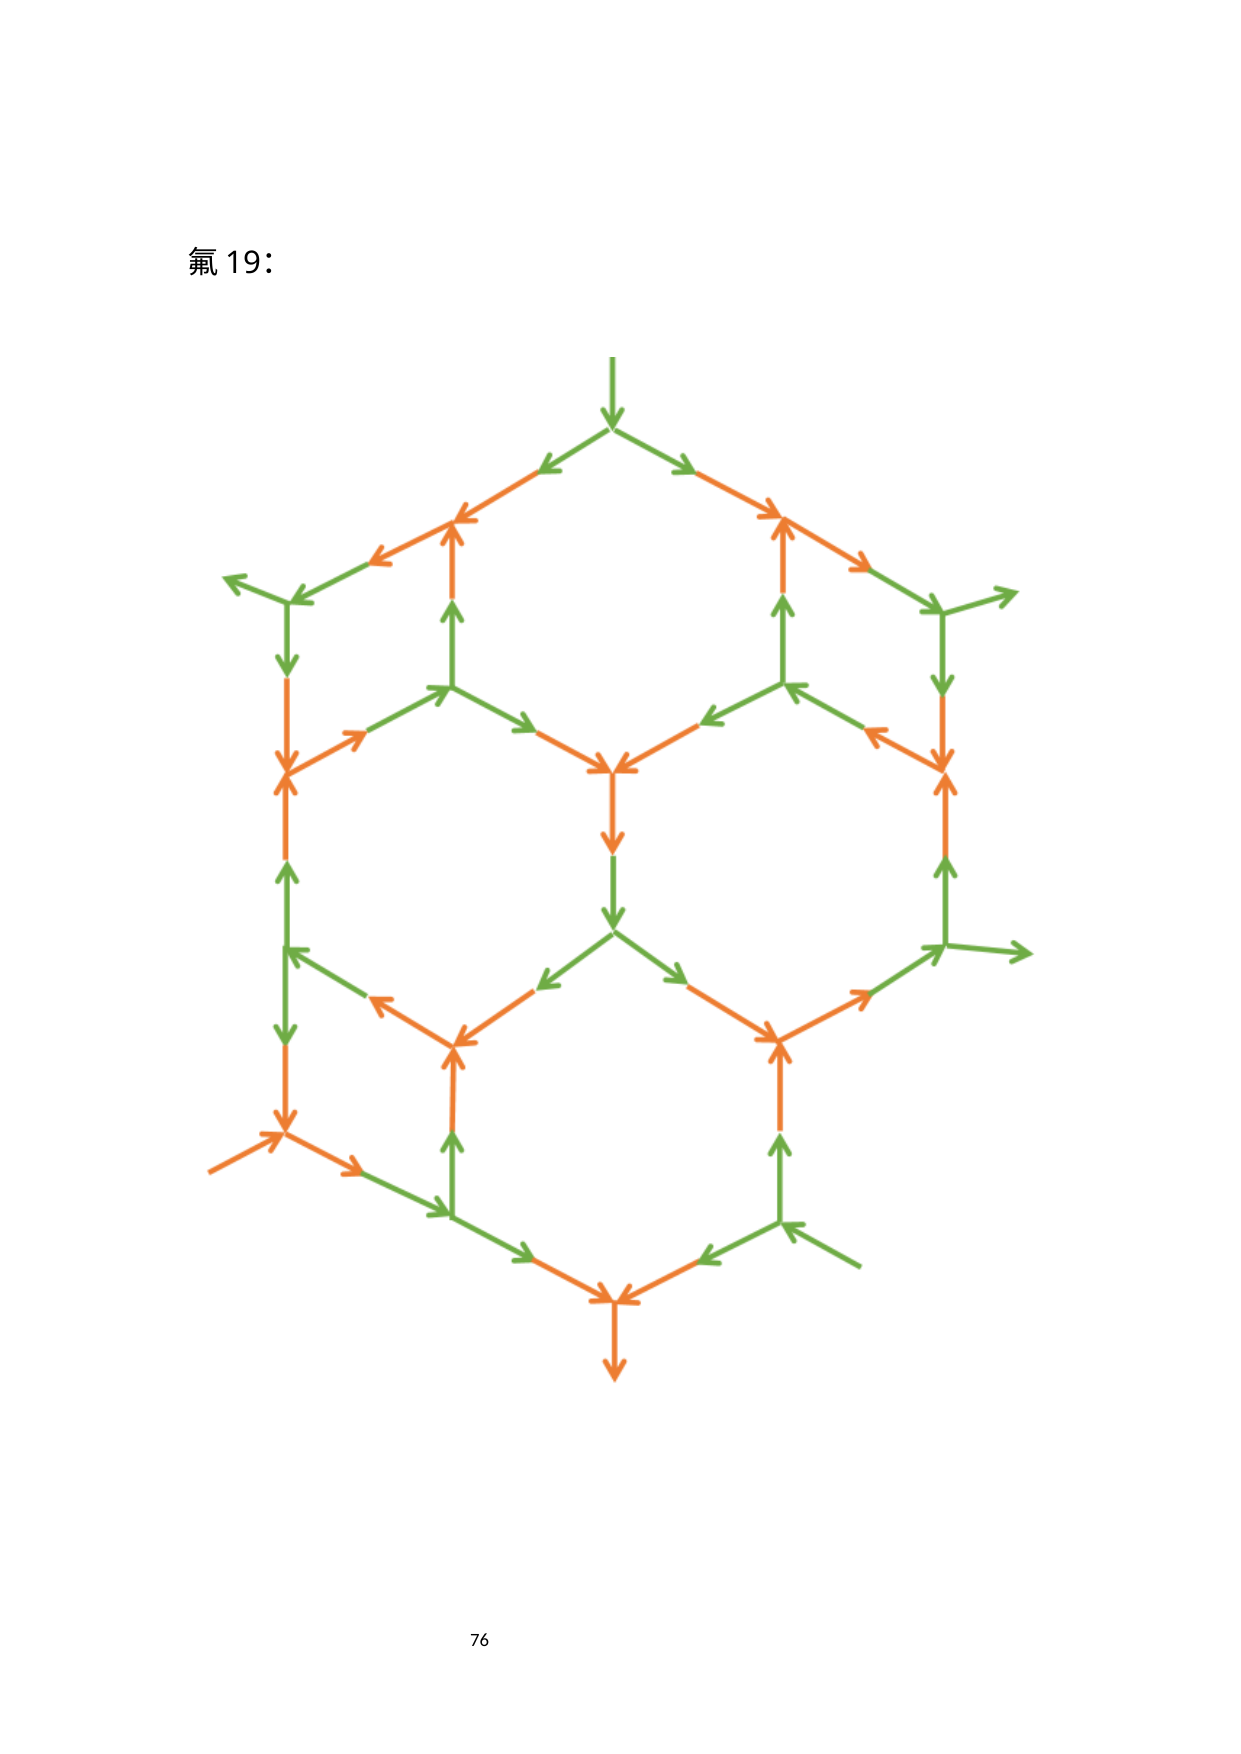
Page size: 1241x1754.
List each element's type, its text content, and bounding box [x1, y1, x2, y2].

text 氟19： [187, 227, 1053, 292]
picture [187, 357, 1053, 1393]
